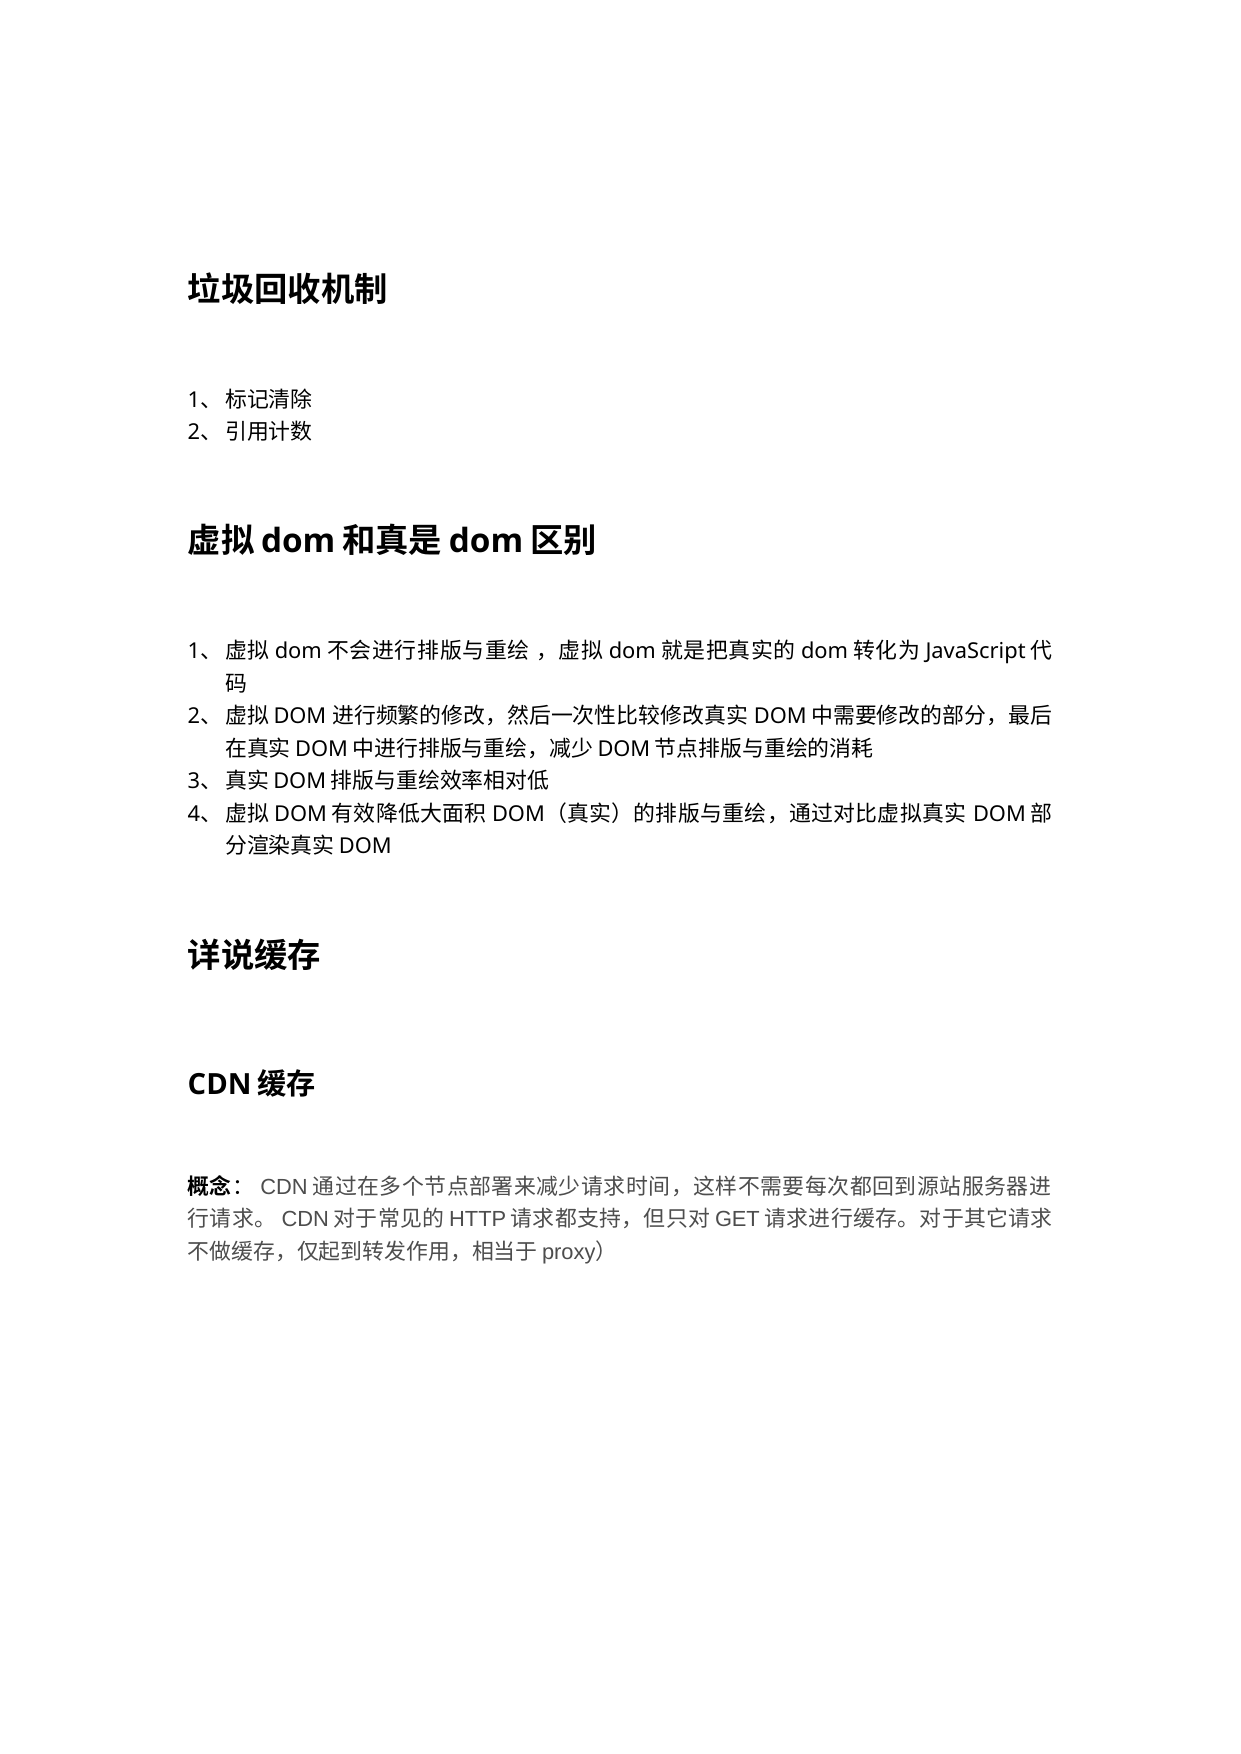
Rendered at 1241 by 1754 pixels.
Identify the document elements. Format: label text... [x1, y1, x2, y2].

subtitle CDN缓存 [187, 1049, 1053, 1114]
list 虚拟DOM 进行频繁的修改，然后一次性比较修改真实DOM中需要修改的部分，最后在真实DOM中进行排版与重绘，减少DOM节点排版与重绘的消耗 [187, 698, 1053, 763]
subtitle 垃圾回收机制 [187, 254, 1053, 319]
subtitle 虚拟dom和真是dom区别 [187, 506, 1053, 571]
list 真实DOM排版与重绘效率相对低 [187, 763, 1053, 796]
list 虚拟DOM有效降低大面积DOM（真实）的排版与重绘，通过对比虚拟真实DOM部分渲染真实DOM [187, 796, 1053, 861]
list 引用计数 [187, 414, 1053, 446]
list 标记清除 [187, 381, 1053, 414]
text 概念： CDN通过在多个节点部署来减少请求时间，这样不需要每次都回到源站服务器进行请求。 CDN对于常见的HTTP请求都支持，但只对GET请求进行缓存。对于其它请求不做缓存，仅起到转发作用，相当于proxy） [187, 1168, 1053, 1266]
list 虚拟dom不会进行排版与重绘 ，虚拟dom就是把真实的dom转化为JavaScript代码 [187, 633, 1053, 698]
subtitle 详说缓存 [187, 920, 1053, 985]
